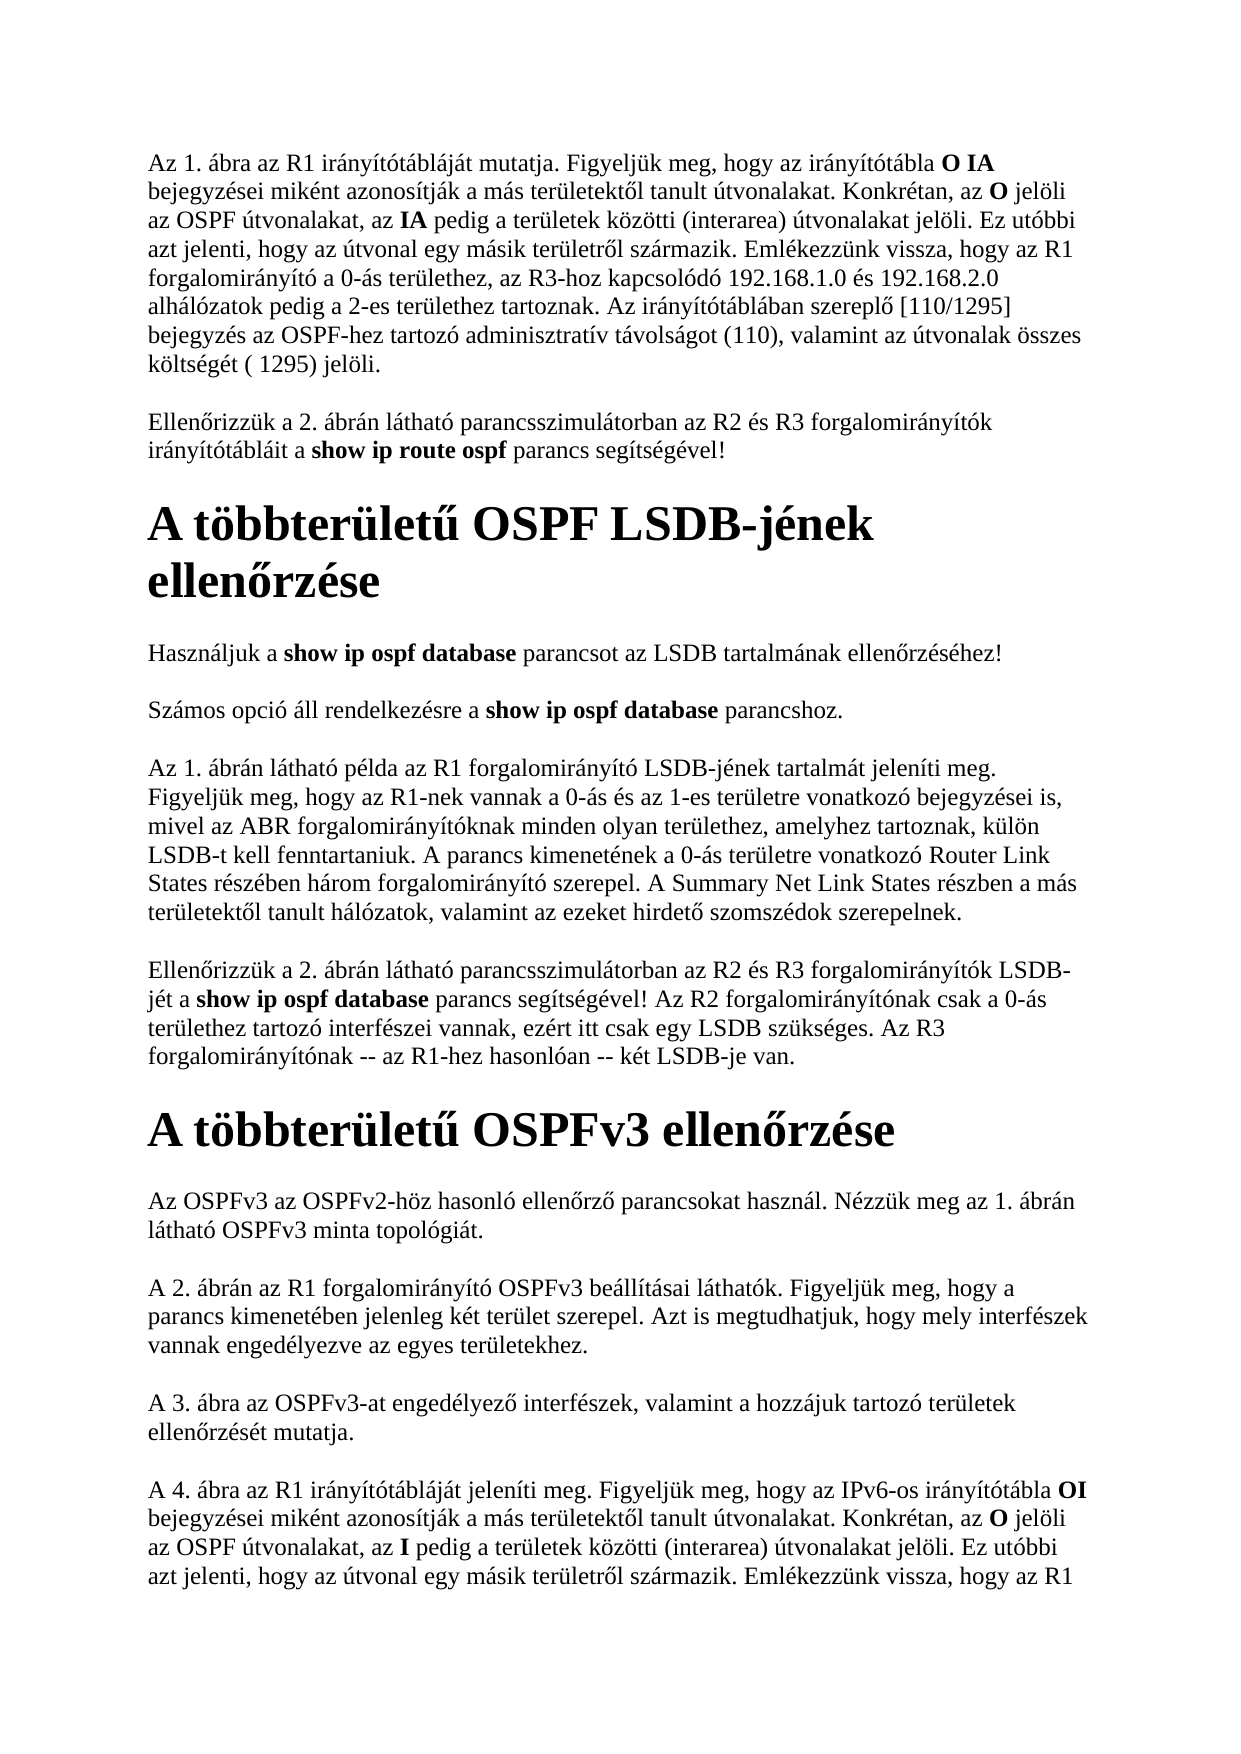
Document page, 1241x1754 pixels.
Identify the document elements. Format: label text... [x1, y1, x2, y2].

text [148, 1475, 1093, 1590]
text Az 1. ábra az R1 irányítótábláját mutatja. Figyeljük meg, hogy az irányítótábla O IA bejegyzései miként azonosítják a más területektől tanult útvonalakat. Konkrétan, az O jelöli az OSPF útvonalakat, az IA pedig a területek közötti (interarea) útvonalakat jelöli. Ez utóbbi azt jelenti, hogy az útvonal egy másik területről származik. Emlékezzünk vissza, hogy az R1 forgalomirányító a 0-ás területhez, az R3-hoz kapcsolódó 192.168.1.0 és 192.168.2.0 alhálózatok pedig a 2-es területhez tartoznak. Az irányítótáblában szereplő [110/1295] bejegyzés az OSPF-hez tartozó adminisztratív távolságot (110), valamint az útvonalak összes költségét ( 1295) jelöli. [148, 148, 1093, 378]
text A 2. ábrán az R1 forgalomirányító OSPFv3 beállításai láthatók. Figyeljük meg, hogy a parancs kimenetében jelenleg két terület szerepel. Azt is megtudhatjuk, hogy mely interfészek vannak engedélyezve az egyes területekhez. [148, 1273, 1093, 1359]
text Ellenőrizzük a 2. ábrán látható parancsszimulátorban az R2 és R3 forgalomirányítók irányítótábláit a show ip route ospf parancs segítségével! [148, 407, 1093, 464]
text Az 1. ábrán látható példa az R1 forgalomirányító LSDB-jének tartalmát jeleníti meg. Figyeljük meg, hogy az R1-nek vannak a 0-ás és az 1-es területre vonatkozó bejegyzései is, mivel az ABR forgalomirányítóknak minden olyan területhez, amelyhez tartoznak, külön LSDB-t kell fenntartaniuk. A parancs kimenetének a 0-ás területre vonatkozó Router Link States részében három forgalomirányító szerepel. A Summary Net Link States részben a más területektől tanult hálózatok, valamint az ezeket hirdető szomszédok szerepelnek. [148, 753, 1093, 926]
text A 3. ábra az OSPFv3-at engedélyező interfészek, valamint a hozzájuk tartozó területek ellenőrzését mutatja. [148, 1388, 1093, 1446]
text Ellenőrizzük a 2. ábrán látható parancsszimulátorban az R2 és R3 forgalomirányítók LSDB-jét a show ip ospf database parancs segítségével! Az R2 forgalomirányítónak csak a 0-ás területhez tartozó interfészei vannak, ezért itt csak egy LSDB szükséges. Az R3 forgalomirányítónak -- az R1-hez hasonlóan -- két LSDB-je van. [148, 955, 1093, 1070]
subtitle A többterületű OSPF LSDB-jének ellenőrzése [148, 493, 1093, 608]
text Használjuk a show ip ospf database parancsot az LSDB tartalmának ellenőrzéséhez! [148, 638, 1093, 666]
text Az OSPFv3 az OSPFv2-höz hasonló ellenőrző parancsokat használ. Nézzük meg az 1. ábrán látható OSPFv3 minta topológiát. [148, 1186, 1093, 1243]
subtitle A többterületű OSPFv3 ellenőrzése [148, 1099, 1093, 1157]
text Számos opció áll rendelkezésre a show ip ospf database parancshoz. [148, 696, 1093, 724]
